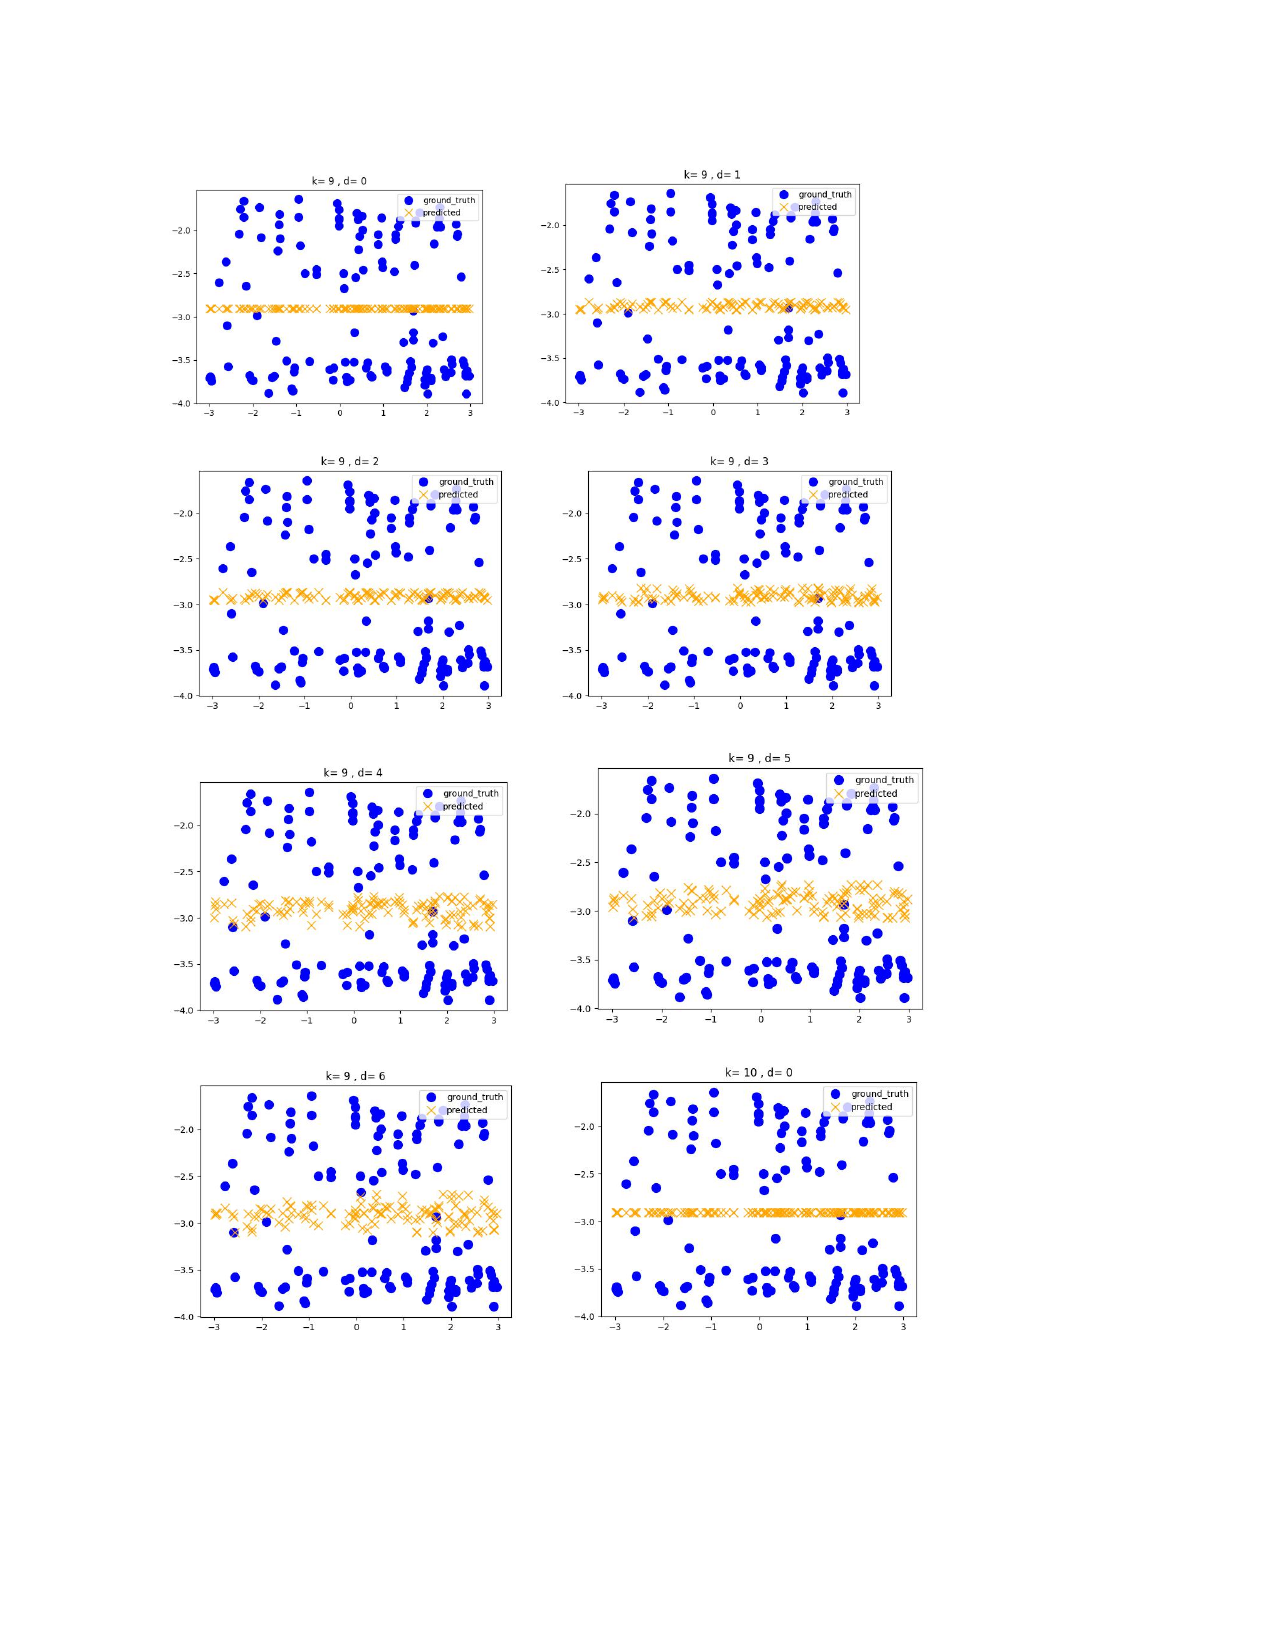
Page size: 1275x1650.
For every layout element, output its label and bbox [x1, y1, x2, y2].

picture [150, 730, 963, 1043]
picture [150, 1045, 957, 1350]
picture [150, 435, 930, 728]
picture [150, 150, 897, 434]
